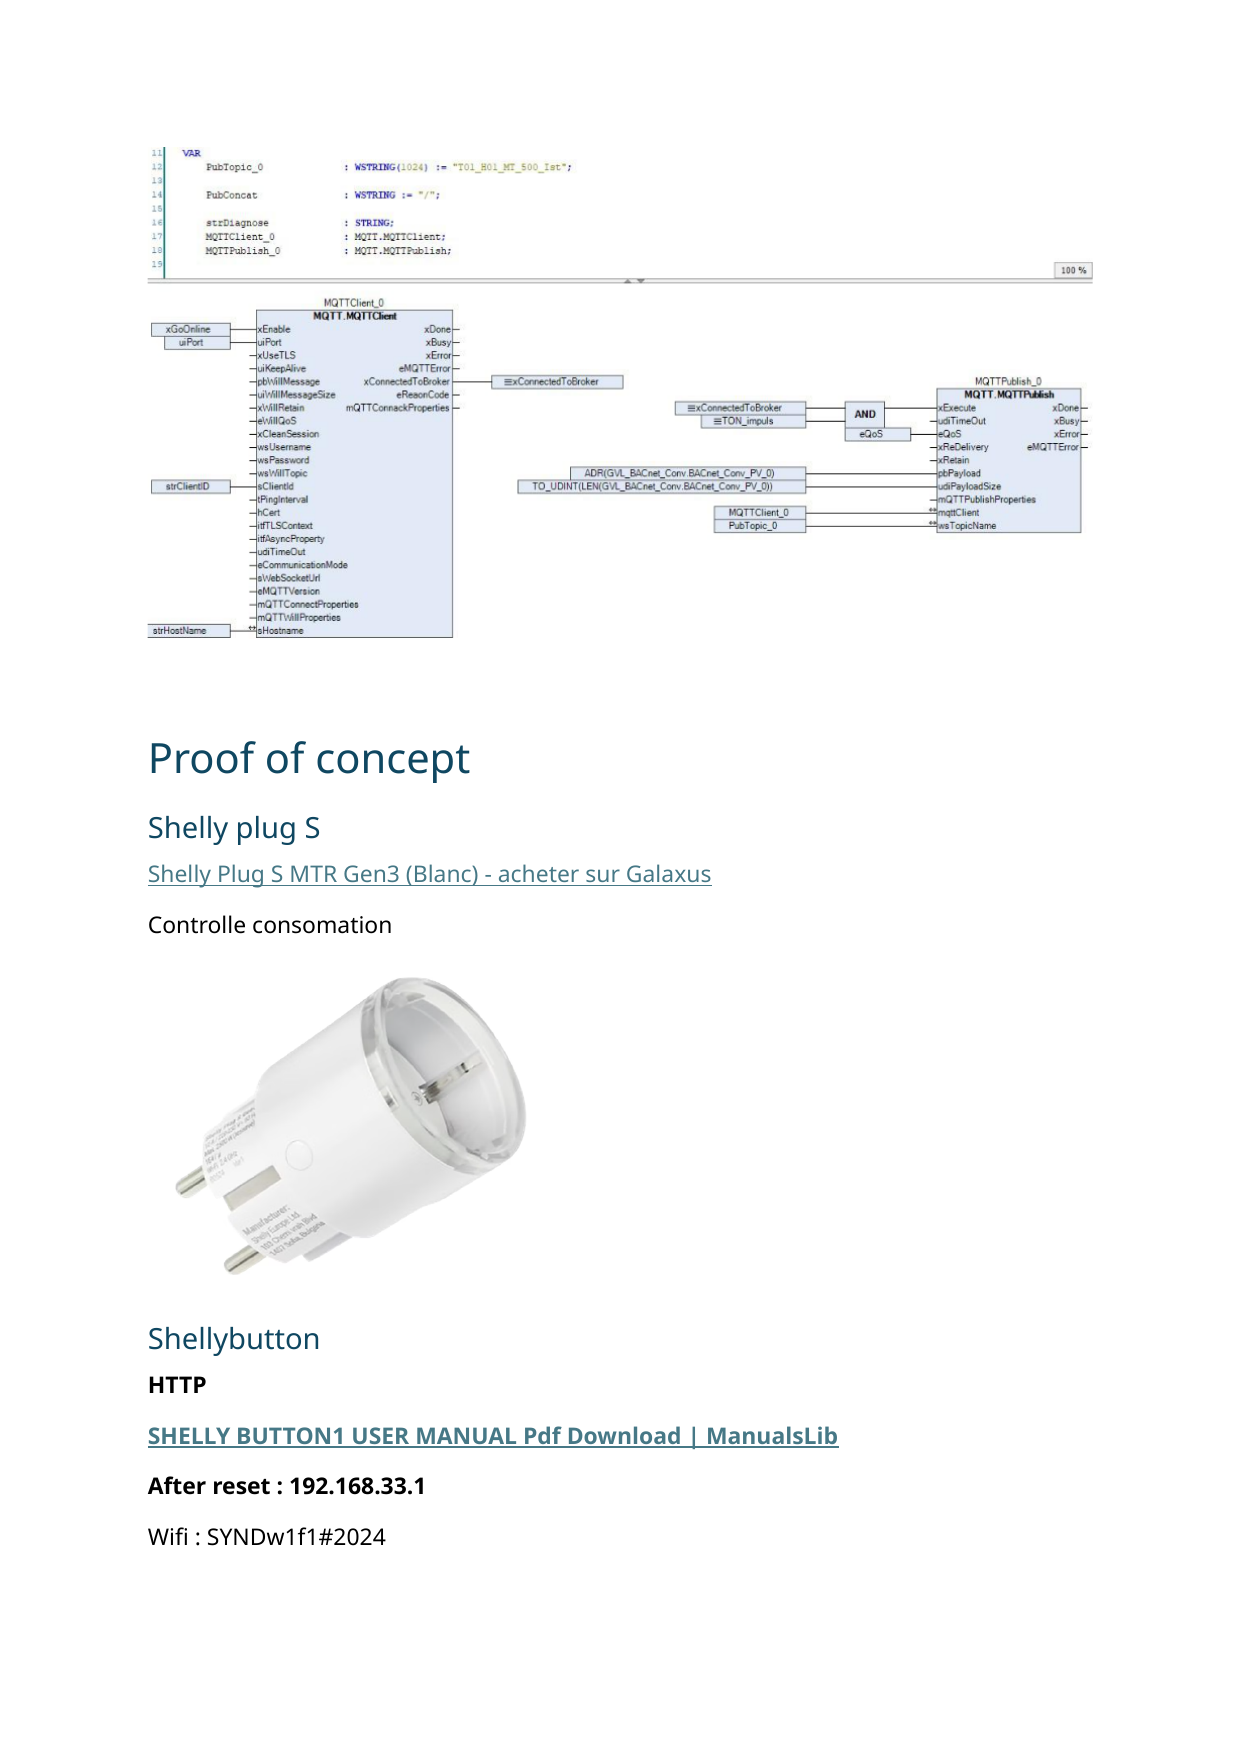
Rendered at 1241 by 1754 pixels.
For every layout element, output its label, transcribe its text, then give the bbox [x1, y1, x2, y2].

text Controlle consomation [148, 909, 1093, 940]
text Wifi : SYNDw1f1#2024 [148, 1521, 1093, 1552]
text HTTP [148, 1369, 1093, 1401]
text Shelly Plug S MTR Gen3 (Blanc) - acheter sur Galaxus [148, 858, 1093, 889]
text SHELLY BUTTON1 USER MANUAL Pdf Download | ManualsLib [148, 1420, 1093, 1451]
picture [147, 959, 554, 1299]
subtitle Proof of concept [148, 729, 1093, 786]
subtitle Shelly plug S [148, 807, 1093, 847]
text After reset : 192.168.33.1 [148, 1470, 1093, 1501]
picture [147, 147, 1093, 639]
subtitle Shellybutton [148, 1318, 1093, 1358]
